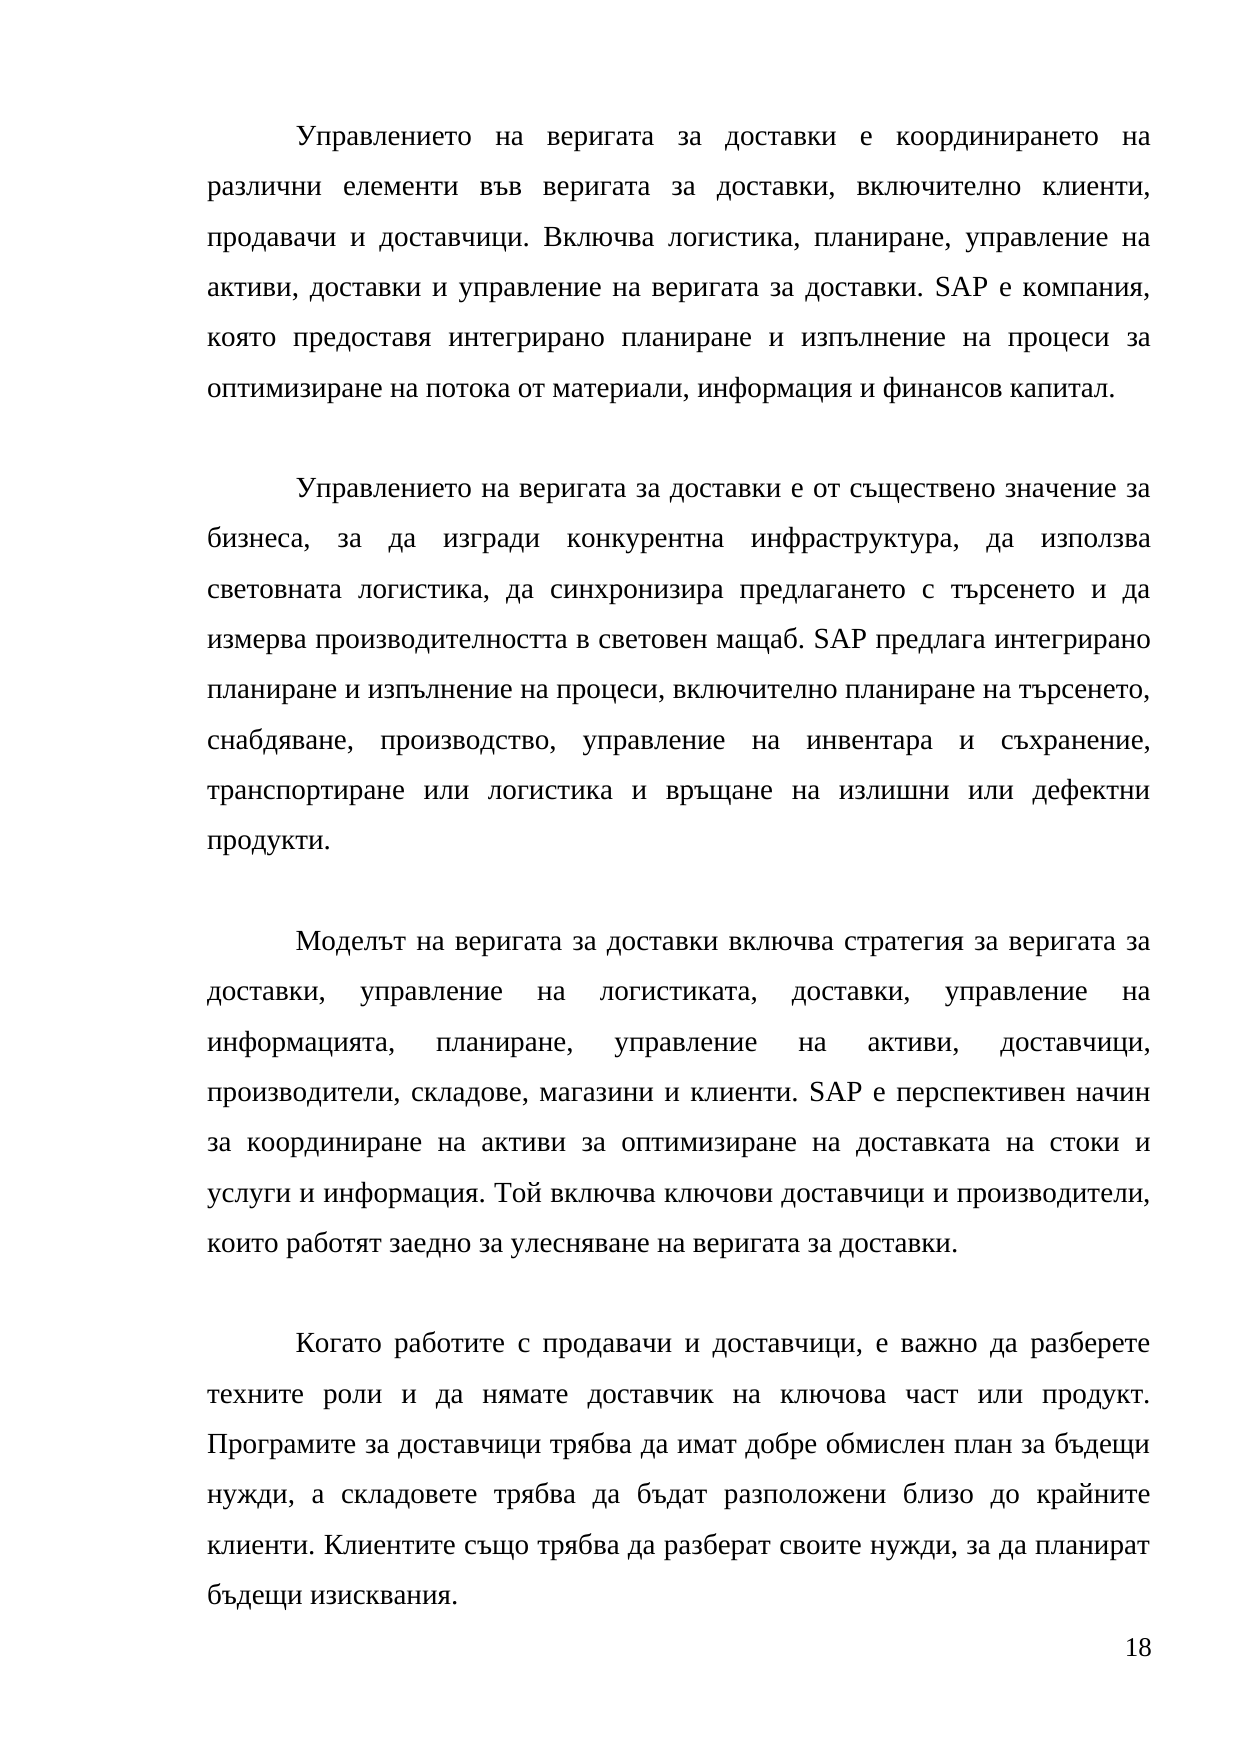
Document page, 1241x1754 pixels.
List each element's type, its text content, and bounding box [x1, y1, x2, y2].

text Управлението на веригата за доставки е координирането на различни елементи във веригата за доставки, включително клиенти, продавачи и доставчици. Включва логистика, планиране, управление на активи, доставки и управление на веригата за доставки. SAP е компания, която предоставя интегрирано планиране и изпълнение на процеси за оптимизиране на потока от материали, информация и финансов капитал. [207, 118, 1152, 403]
text Управлението на веригата за доставки е от съществено значение за бизнеса, за да изгради конкурентна инфраструктура, да използва световната логистика, да синхронизира предлагането с търсенето и да измерва производителността в световен мащаб. SAP предлага интегрирано планиране и изпълнение на процеси, включително планиране на търсенето, снабдяване, производство, управление на инвентара и съхранение, транспортиране или логистика и връщане на излишни или дефектни продукти. [207, 470, 1152, 856]
text Когато работите с продавачи и доставчици, е важно да разберете техните роли и да нямате доставчик на ключова част или продукт. Програмите за доставчици трябва да имат добре обмислен план за бъдещи нужди, а складовете трябва да бъдат разположени близо до крайните клиенти. Клиентите също трябва да разберат своите нужди, за да планират бъдещи изисквания. [207, 1326, 1152, 1611]
text Моделът на веригата за доставки включва стратегия за веригата за доставки, управление на логистиката, доставки, управление на информацията, планиране, управление на активи, доставчици, производители, складове, магазини и клиенти. SAP е перспективен начин за координиране на активи за оптимизиране на доставката на стоки и услуги и информация. Той включва ключови доставчици и производители, които работят заедно за улесняване на веригата за доставки. [207, 923, 1152, 1258]
